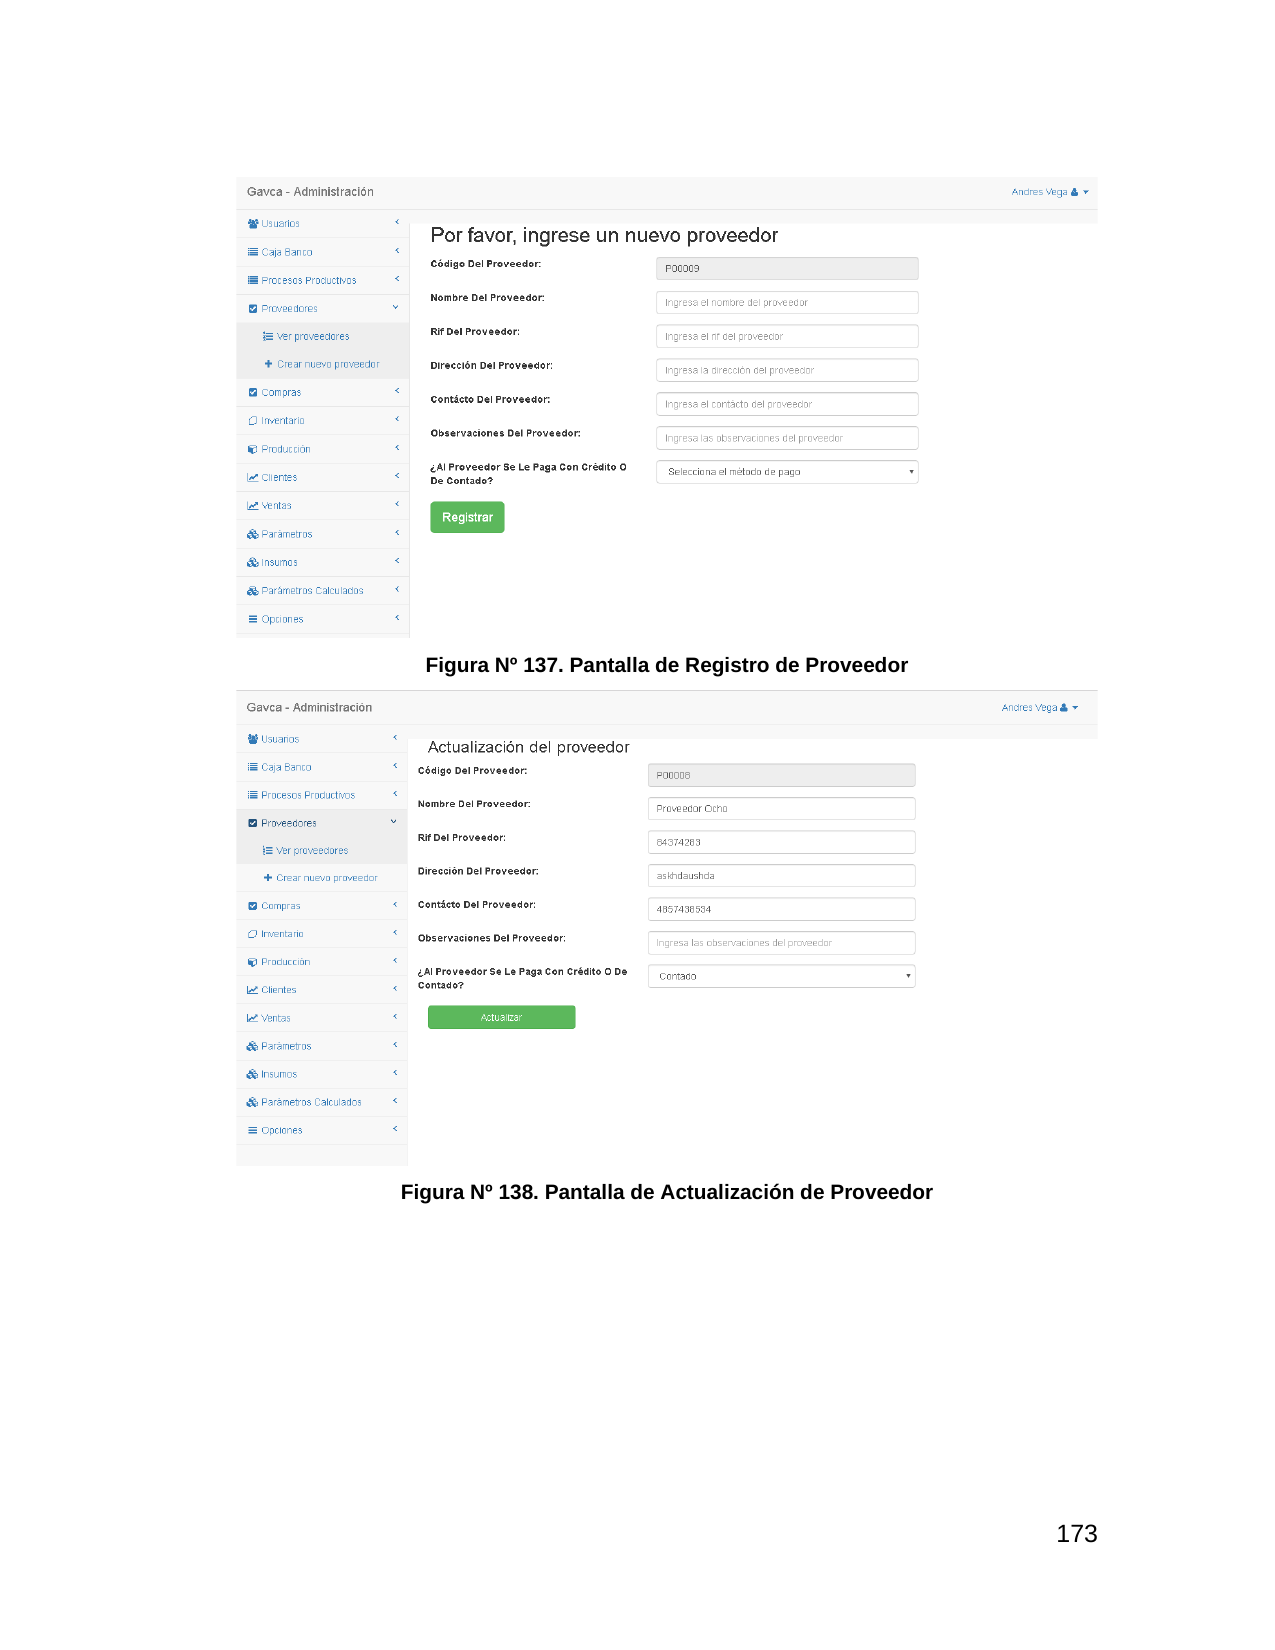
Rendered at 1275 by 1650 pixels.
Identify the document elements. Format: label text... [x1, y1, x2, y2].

text Figura Nº 138. Pantalla de Actualización de Proveedor [236, 1179, 1098, 1203]
picture [236, 177, 1098, 638]
picture [236, 688, 1098, 1166]
text Figura Nº 137. Pantalla de Registro de Proveedor [236, 652, 1098, 676]
